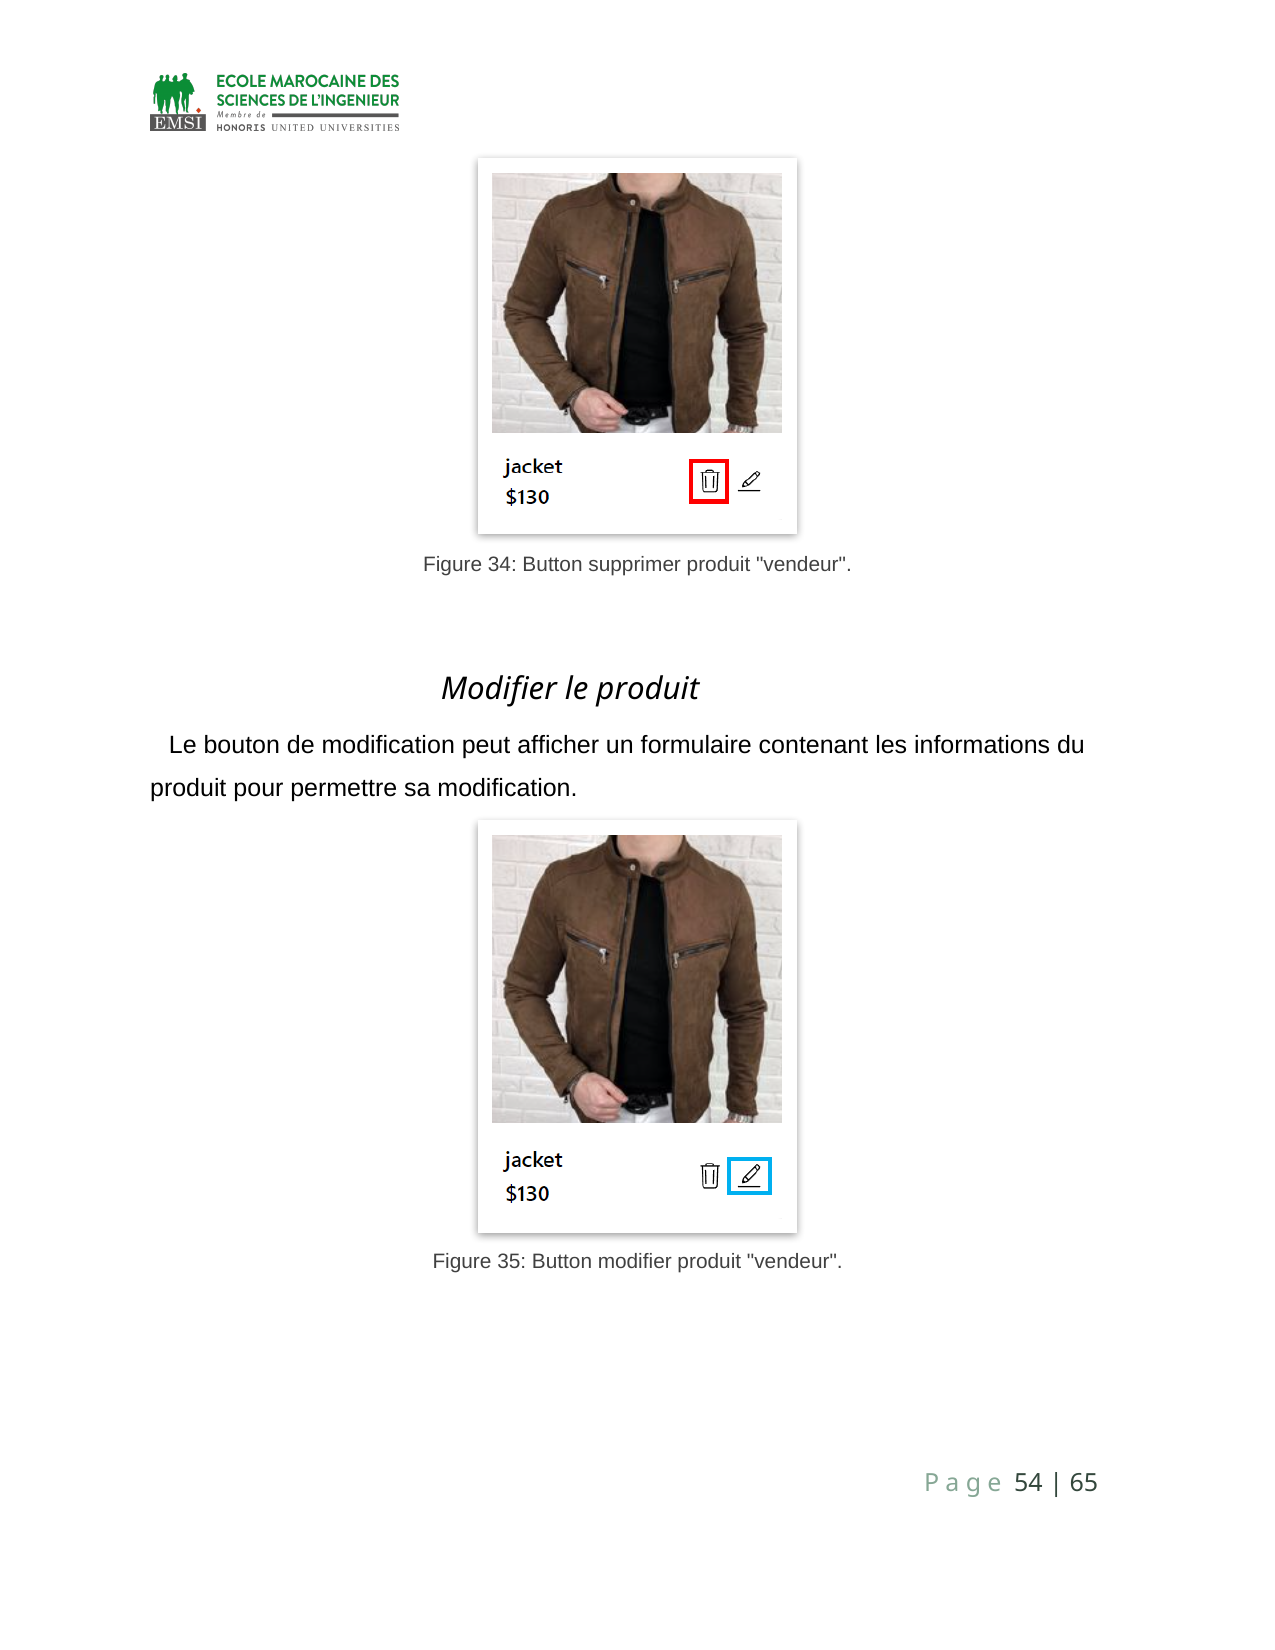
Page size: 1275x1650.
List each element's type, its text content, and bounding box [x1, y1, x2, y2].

text Le bouton de modification peut afficher un formulaire contenant les informations du produit pour permettre sa modification. [150, 730, 1125, 802]
subtitle Modifier le produit [300, 666, 1125, 709]
picture [492, 173, 782, 520]
picture [150, 73, 399, 131]
picture [492, 835, 782, 1219]
text Figure 34: Button supprimer produit "vendeur". [150, 552, 1125, 576]
text Figure 35: Button modifier produit "vendeur". [150, 1249, 1125, 1273]
